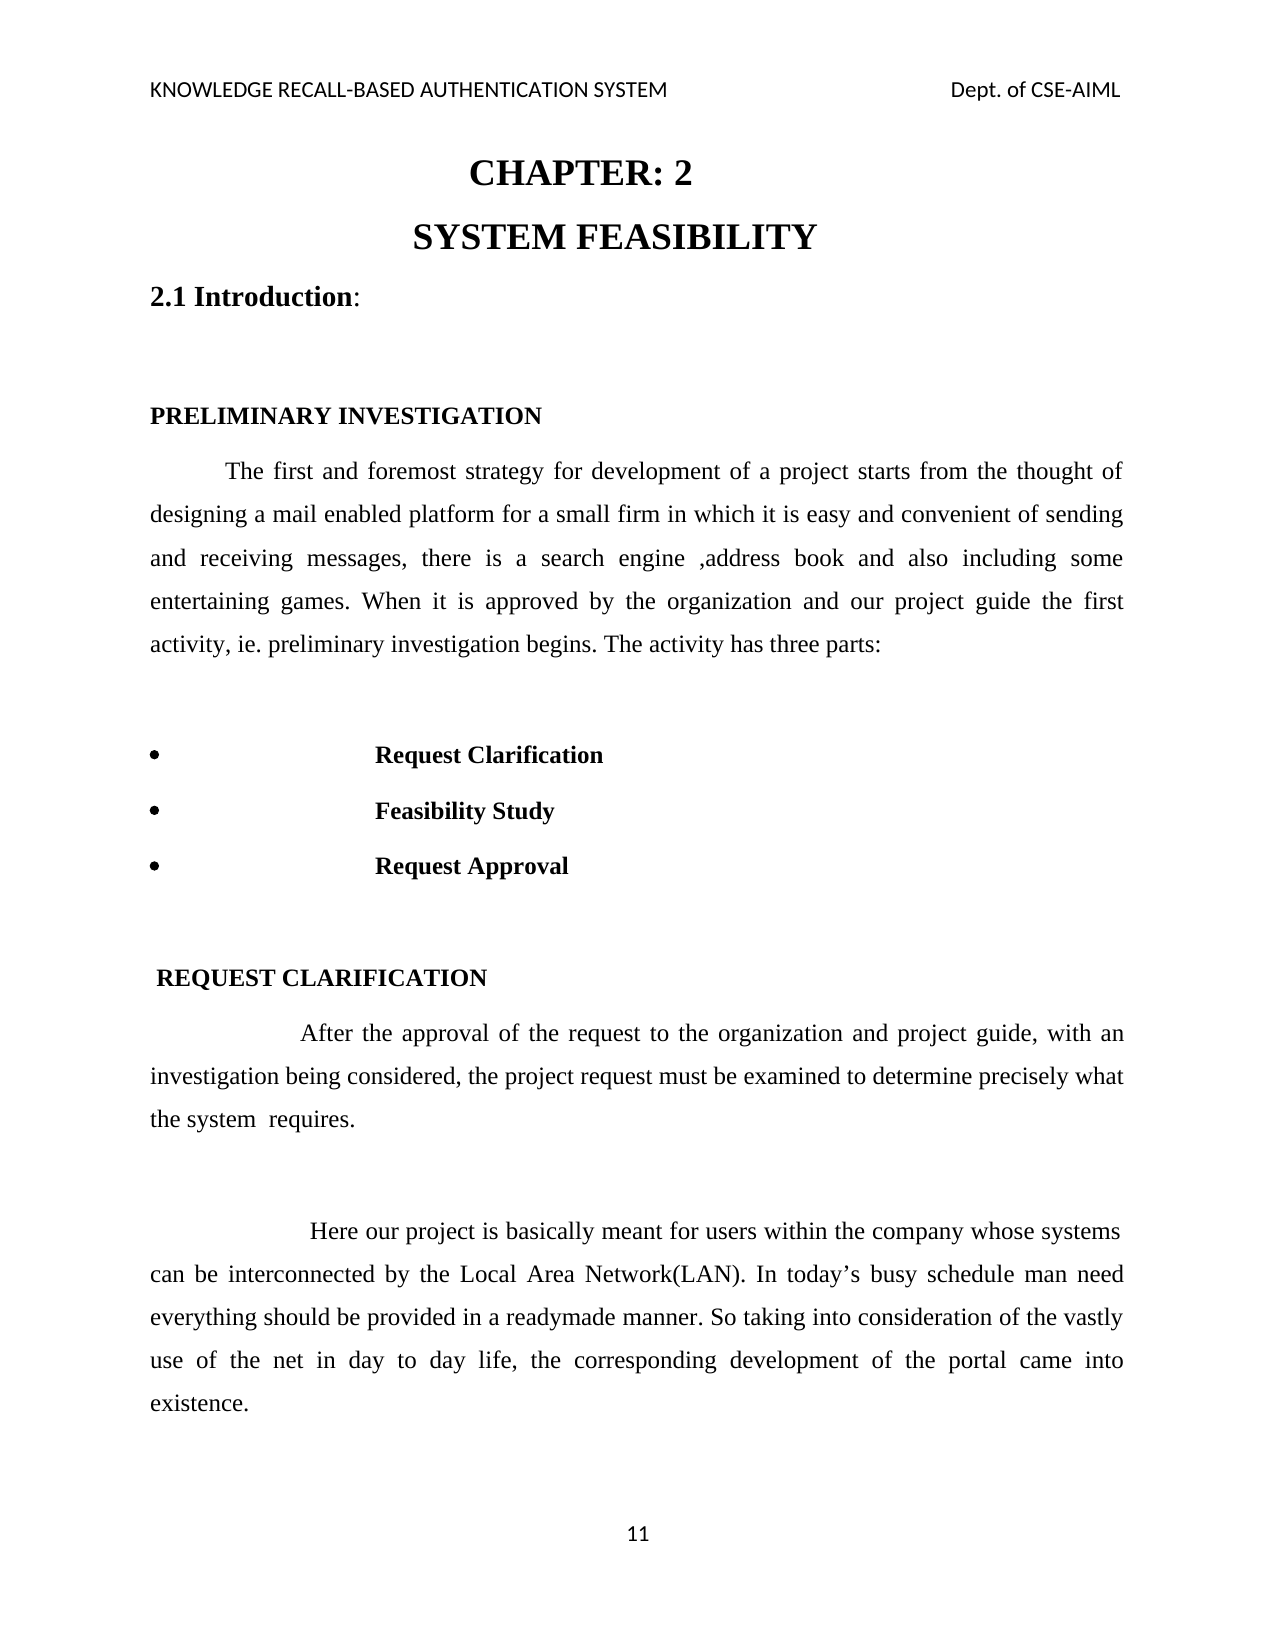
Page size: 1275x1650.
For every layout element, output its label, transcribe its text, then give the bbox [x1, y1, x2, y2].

text 2.1 Introduction: [150, 279, 1125, 313]
text The first and foremost strategy for development of a project starts from the thought of designing a mail enabled platform for a small firm in which it is easy and convenient of sending and receiving messages, there is a search engine ,address book and also including some entertaining games. When it is approved by the organization and our project guide the first activity, ie. preliminary investigation begins. The activity has three parts: [150, 456, 1125, 658]
text PRELIMINARY INVESTIGATION [150, 401, 1125, 429]
list Request Clarification [150, 740, 1125, 769]
list Request Approval [150, 851, 1125, 880]
text REQUEST CLARIFICATION [150, 963, 1125, 991]
list Feasibility Study [150, 796, 1125, 824]
text After the approval of the request to the organization and project guide, with an investigation being considered, the project request must be examined to determine precisely what the system requires. [150, 1018, 1125, 1133]
text SYSTEM FEASIBILITY [150, 215, 1125, 258]
text CHAPTER: 2 [375, 150, 1125, 193]
text Here our project is basically meant for users within the company whose systems can be interconnected by the Local Area Network(LAN). In today’s busy schedule man need everything should be provided in a readymade manner. So taking into consideration of the vastly use of the net in day to day life, the corresponding development of the portal came into existence. [150, 1216, 1125, 1417]
